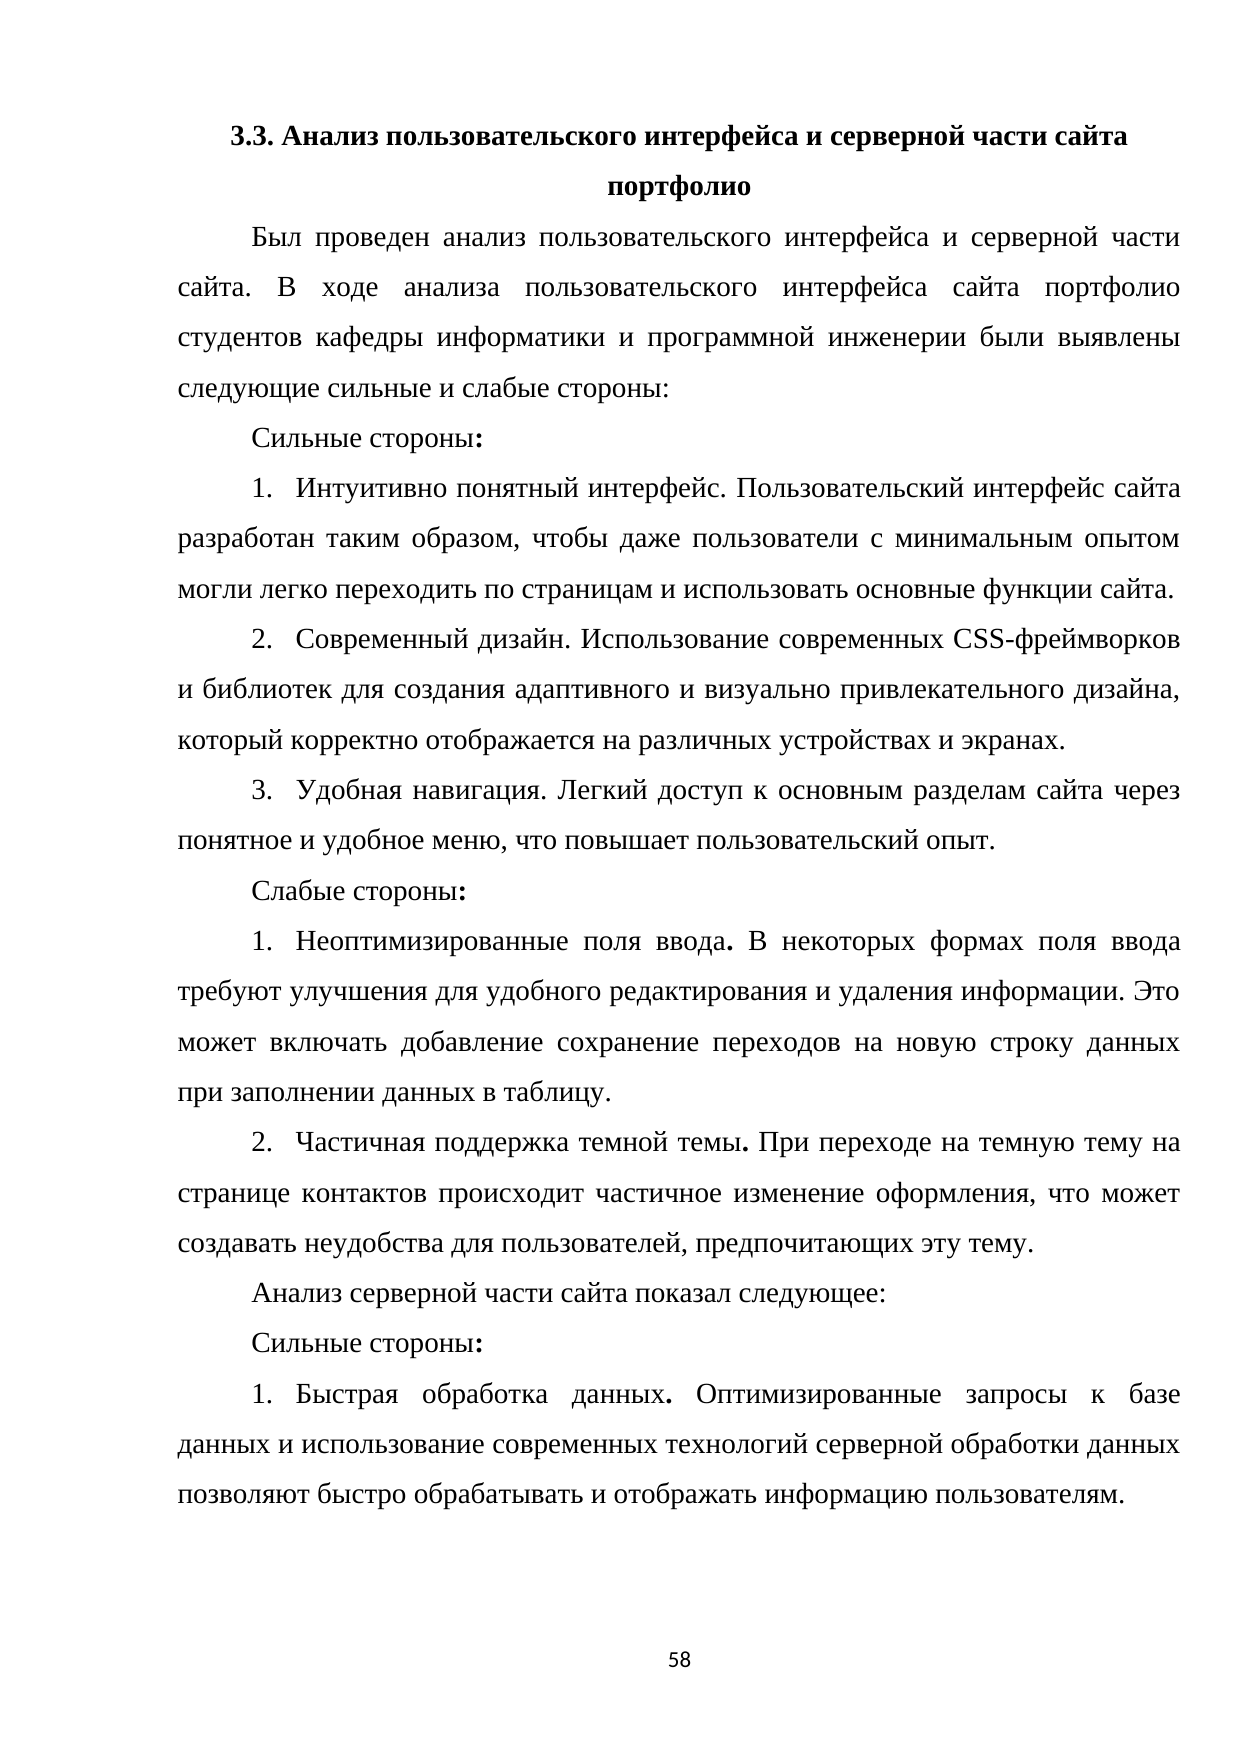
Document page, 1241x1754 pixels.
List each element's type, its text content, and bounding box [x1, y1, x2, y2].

list Современный дизайн. Использование современных CSS-фреймворков и библиотек для создания адаптивного и визуально привлекательного дизайна, который корректно отображается на различных устройствах и экранах. [177, 621, 1181, 755]
list Частичная поддержка темной темы. При переходе на темную тему на странице контактов происходит частичное изменение оформления, что может создавать неудобства для пользователей, предпочитающих эту тему. [177, 1124, 1181, 1258]
text Анализ серверной части сайта показал следующее: [177, 1275, 1181, 1309]
text Сильные стороны: [177, 420, 1181, 453]
text Слабые стороны: [177, 873, 1181, 906]
text Был проведен анализ пользовательского интерфейса и серверной части сайта. В ходе анализа пользовательского интерфейса сайта портфолио студентов кафедры информатики и программной инженерии были выявлены следующие сильные и слабые стороны: [177, 219, 1181, 403]
subtitle 3.3. Анализ пользовательского интерфейса и серверной части сайта портфолио [177, 118, 1181, 202]
list Неоптимизированные поля ввода. В некоторых формах поля ввода требуют улучшения для удобного редактирования и удаления информации. Это может включать добавление сохранение переходов на новую строку данных при заполнении данных в таблицу. [177, 923, 1181, 1108]
text Сильные стороны: [177, 1326, 1181, 1359]
list Быстрая обработка данных. Оптимизированные запросы к базе данных и использование современных технологий серверной обработки данных позволяют быстро обрабатывать и отображать информацию пользователям. [177, 1376, 1181, 1510]
list Удобная навигация. Легкий доступ к основным разделам сайта через понятное и удобное меню, что повышает пользовательский опыт. [177, 772, 1181, 856]
list Интуитивно понятный интерфейс. Пользовательский интерфейс сайта разработан таким образом, чтобы даже пользователи с минимальным опытом могли легко переходить по страницам и использовать основные функции сайта. [177, 470, 1181, 604]
